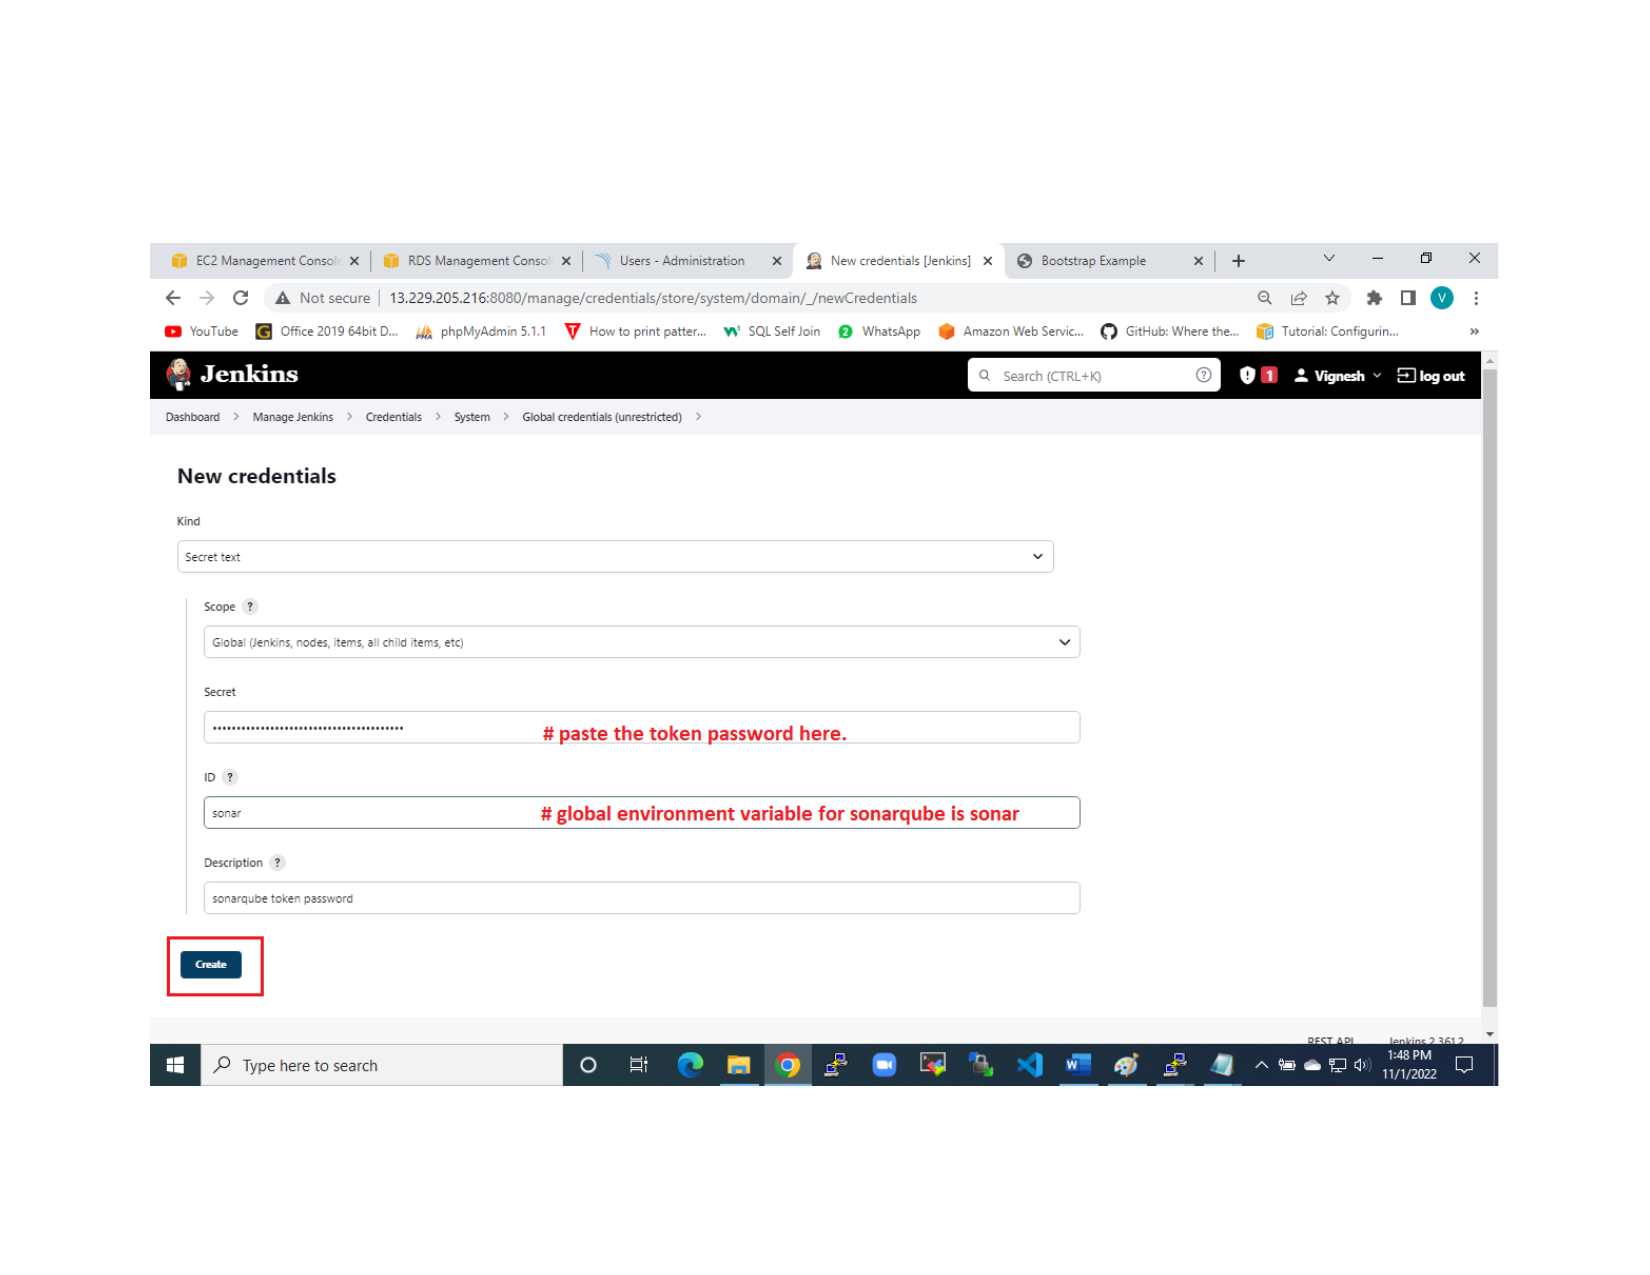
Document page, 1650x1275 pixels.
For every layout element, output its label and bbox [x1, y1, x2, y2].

picture [150, 243, 1499, 1086]
